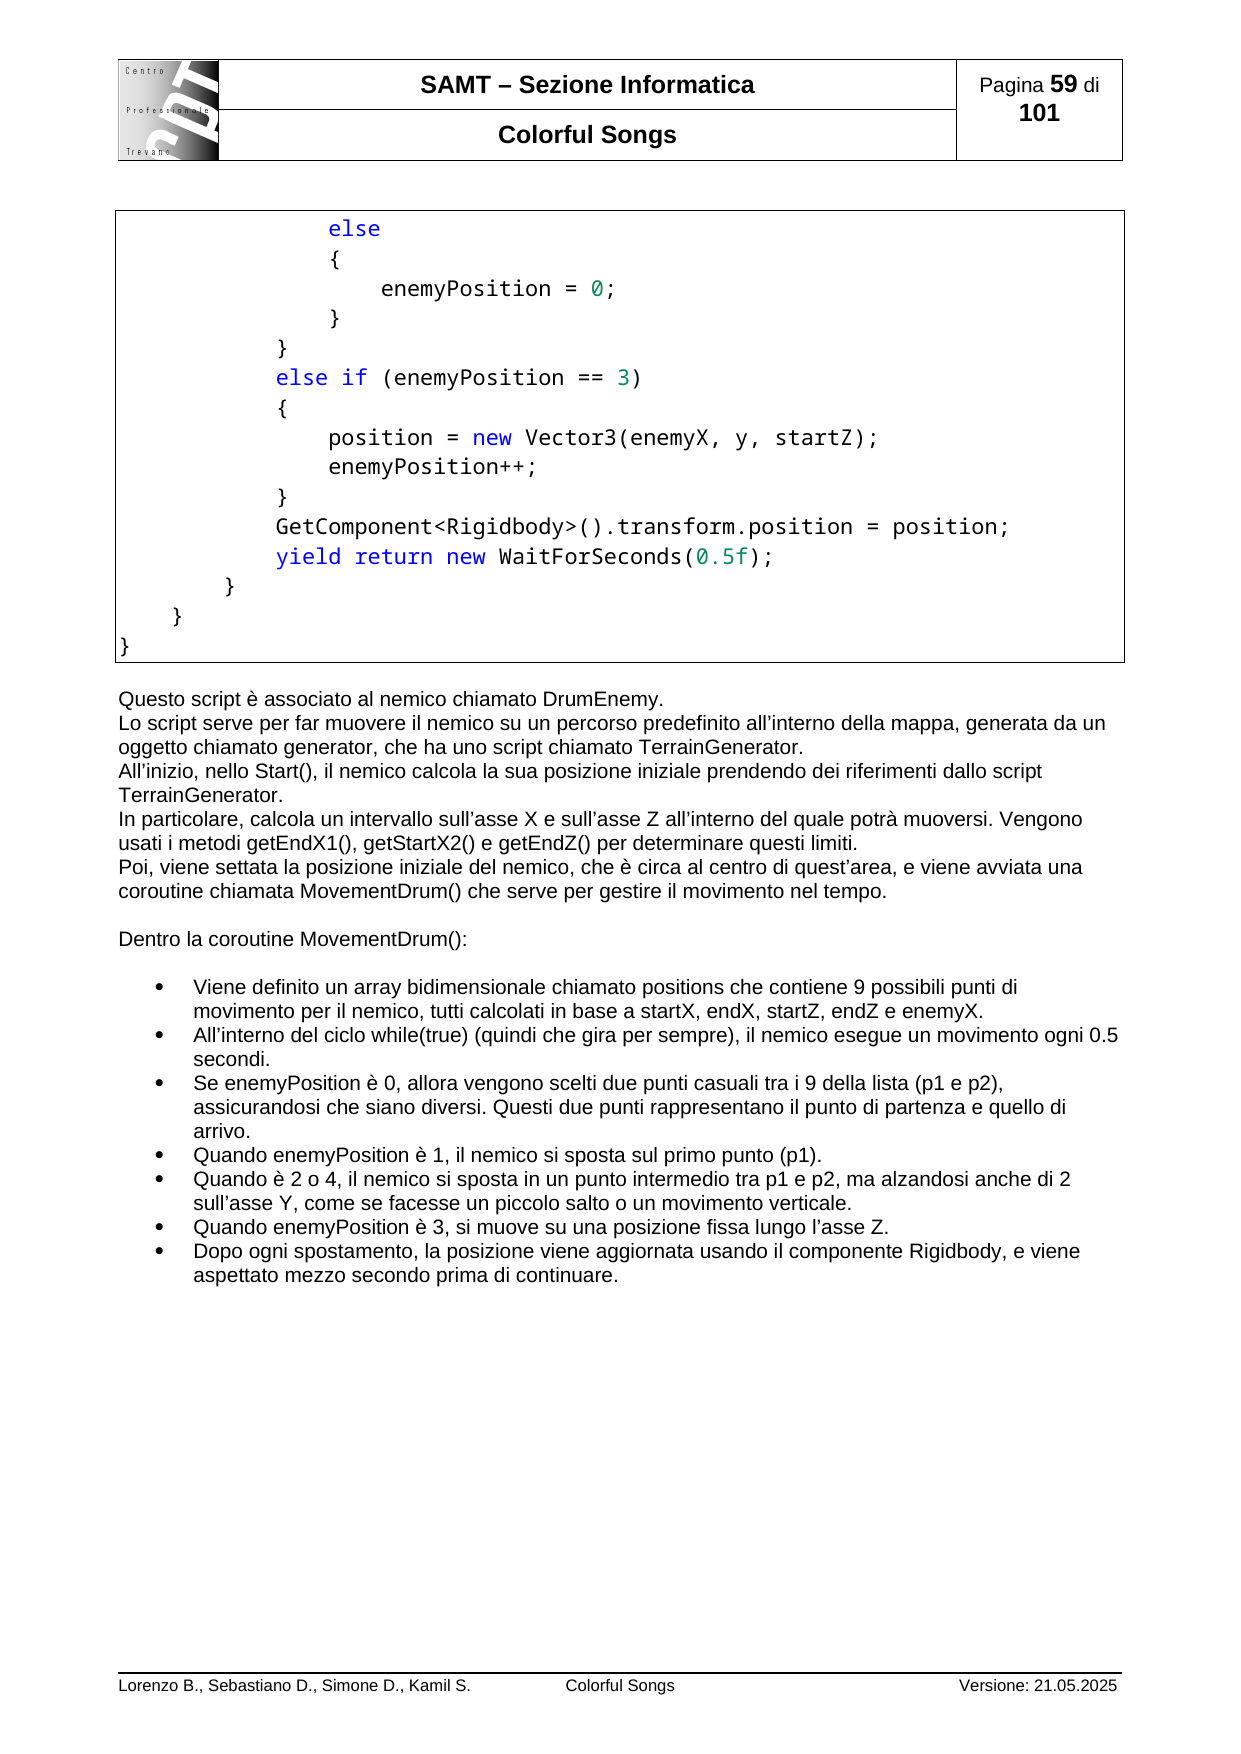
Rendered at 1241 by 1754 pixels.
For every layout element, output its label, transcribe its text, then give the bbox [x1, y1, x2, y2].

text } [118, 302, 1122, 332]
text else [116, 211, 1124, 243]
text yield return new WaitForSeconds(0.5f); [118, 541, 1122, 571]
text enemyPosition++; [118, 451, 1122, 481]
text { [118, 392, 1122, 422]
text Lo script serve per far muovere il nemico su un percorso predefinito all’interno della mappa, generata da un oggetto chiamato generator, che ha uno script chiamato TerrainGenerator. [118, 711, 1122, 759]
text } [118, 332, 1122, 362]
text } [118, 571, 1122, 600]
list Viene definito un array bidimensionale chiamato positions che contiene 9 possibili punti di movimento per il nemico, tutti calcolati in base a startX, endX, startZ, endZ e enemyX. [156, 974, 1122, 1022]
text Questo script è associato al nemico chiamato DrumEnemy. [118, 687, 1122, 711]
list Dopo ogni spostamento, la posizione viene aggiornata usando il componente Rigidbody, e viene aspettato mezzo secondo prima di continuare. [156, 1239, 1122, 1287]
text All’inizio, nello Start(), il nemico calcola la sua posizione iniziale prendendo dei riferimenti dallo script TerrainGenerator. [118, 759, 1122, 807]
text } [118, 481, 1122, 511]
text position = new Vector3(enemyX, y, startZ); [118, 422, 1122, 451]
text } [118, 600, 1122, 627]
text Dentro la coroutine MovementDrum(): [118, 927, 1122, 951]
text enemyPosition = 0; [118, 273, 1122, 302]
text } [116, 627, 1124, 662]
list Se enemyPosition è 0, allora vengono scelti due punti casuali tra i 9 della lista (p1 e p2), assicurandosi che siano diversi. Questi due punti rappresentano il punto di partenza e quello di arrivo. [156, 1071, 1122, 1142]
text GetComponent<Rigidbody>().transform.position = position; [118, 511, 1122, 541]
text Poi, viene settata la posizione iniziale del nemico, che è circa al centro di quest’area, e viene avviata una coroutine chiamata MovementDrum() che serve per gestire il movimento nel tempo. [118, 855, 1122, 903]
list Quando enemyPosition è 3, si muove su una posizione fissa lungo l’asse Z. [156, 1214, 1122, 1239]
text In particolare, calcola un intervallo sull’asse X e sull’asse Z all’interno del quale potrà muoversi. Vengono usati i metodi getEndX1(), getStartX2() e getEndZ() per determinare questi limiti. [118, 807, 1122, 855]
list Quando è 2 o 4, il nemico si sposta in un punto intermedio tra p1 e p2, ma alzandosi anche di 2 sull’asse Y, come se facesse un piccolo salto o un movimento verticale. [156, 1167, 1122, 1214]
text else if (enemyPosition == 3) [118, 362, 1122, 392]
text { [118, 243, 1122, 273]
list All’interno del ciclo while(true) (quindi che gira per sempre), il nemico esegue un movimento ogni 0.5 secondi. [156, 1022, 1122, 1071]
picture [118, 60, 219, 160]
list Quando enemyPosition è 1, il nemico si sposta sul primo punto (p1). [156, 1142, 1122, 1167]
